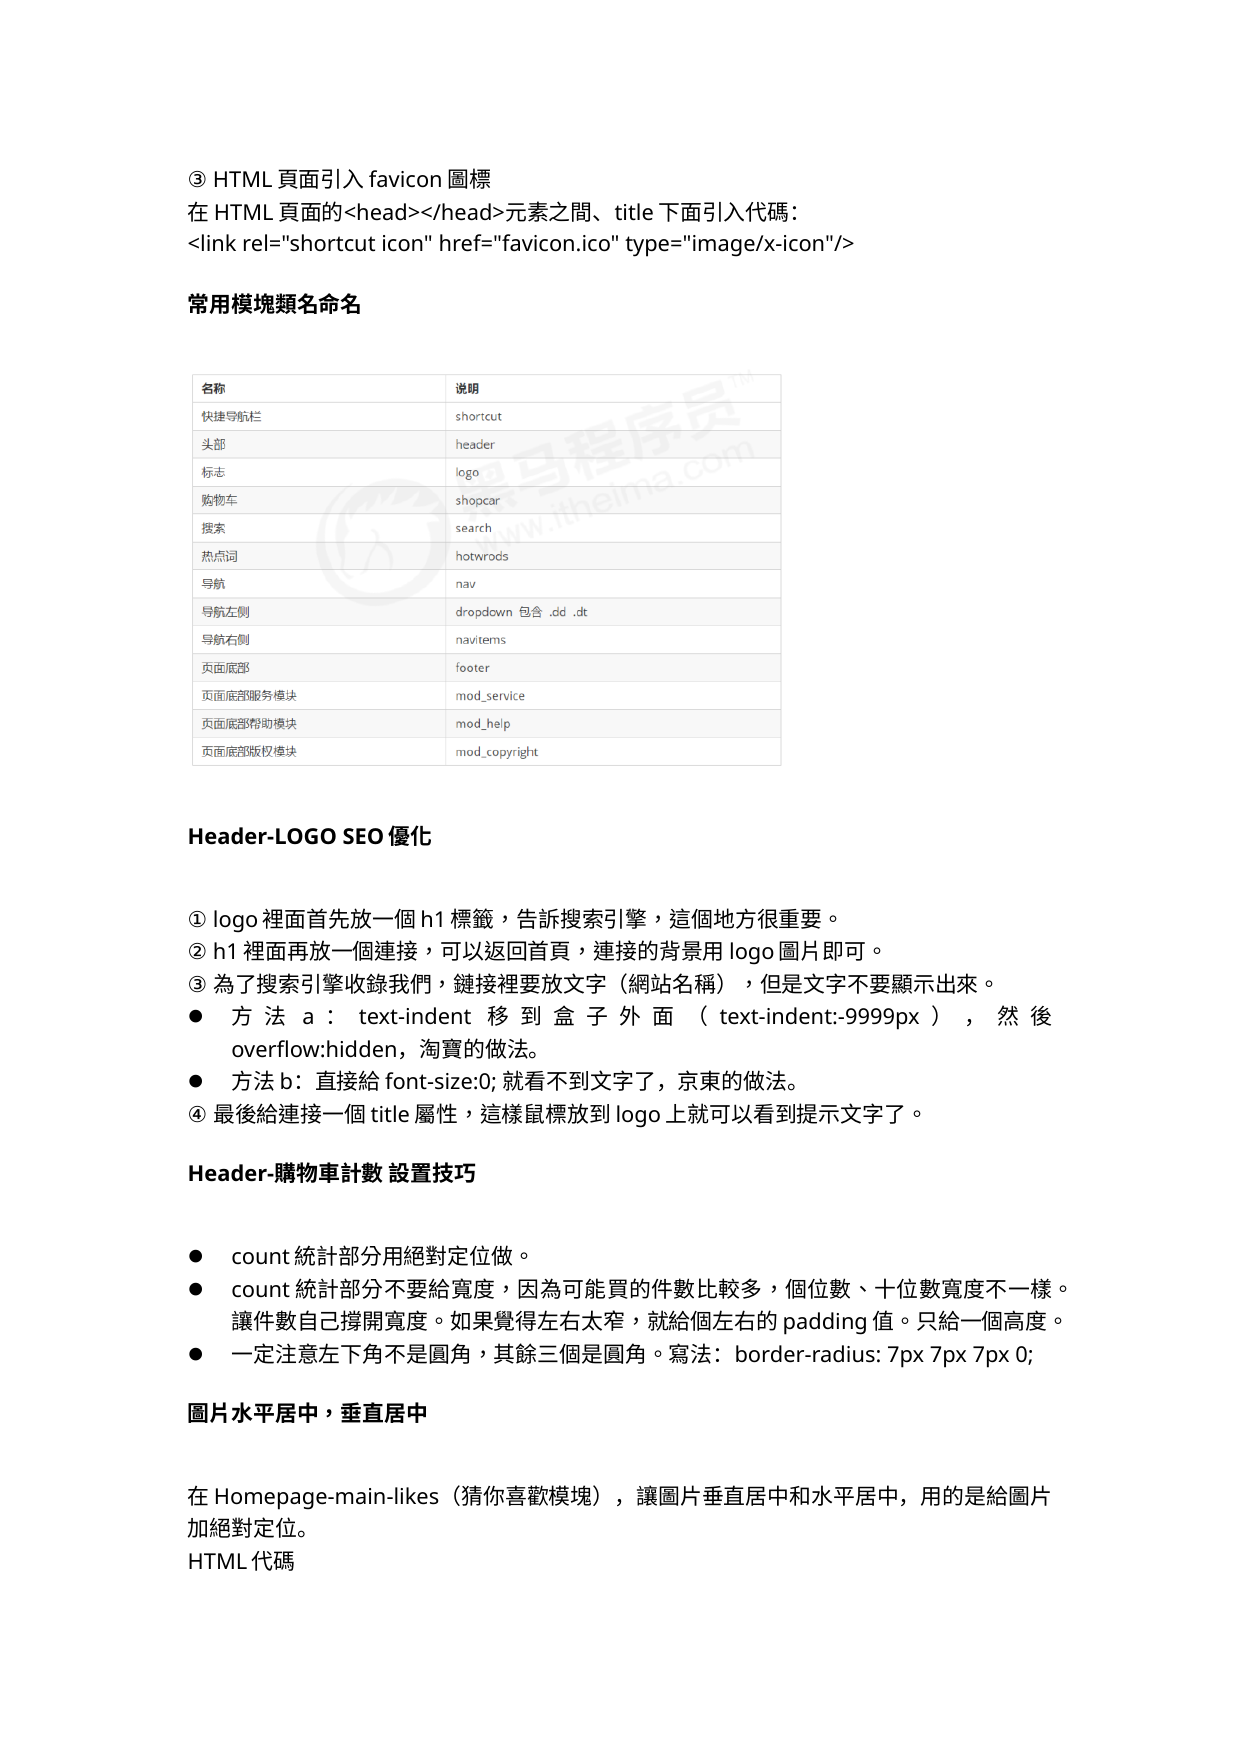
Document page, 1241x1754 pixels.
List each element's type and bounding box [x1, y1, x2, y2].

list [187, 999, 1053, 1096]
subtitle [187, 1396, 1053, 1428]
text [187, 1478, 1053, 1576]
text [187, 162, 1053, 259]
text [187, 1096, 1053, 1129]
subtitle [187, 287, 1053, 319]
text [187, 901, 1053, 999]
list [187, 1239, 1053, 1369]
picture [187, 369, 785, 769]
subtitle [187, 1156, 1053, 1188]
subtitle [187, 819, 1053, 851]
